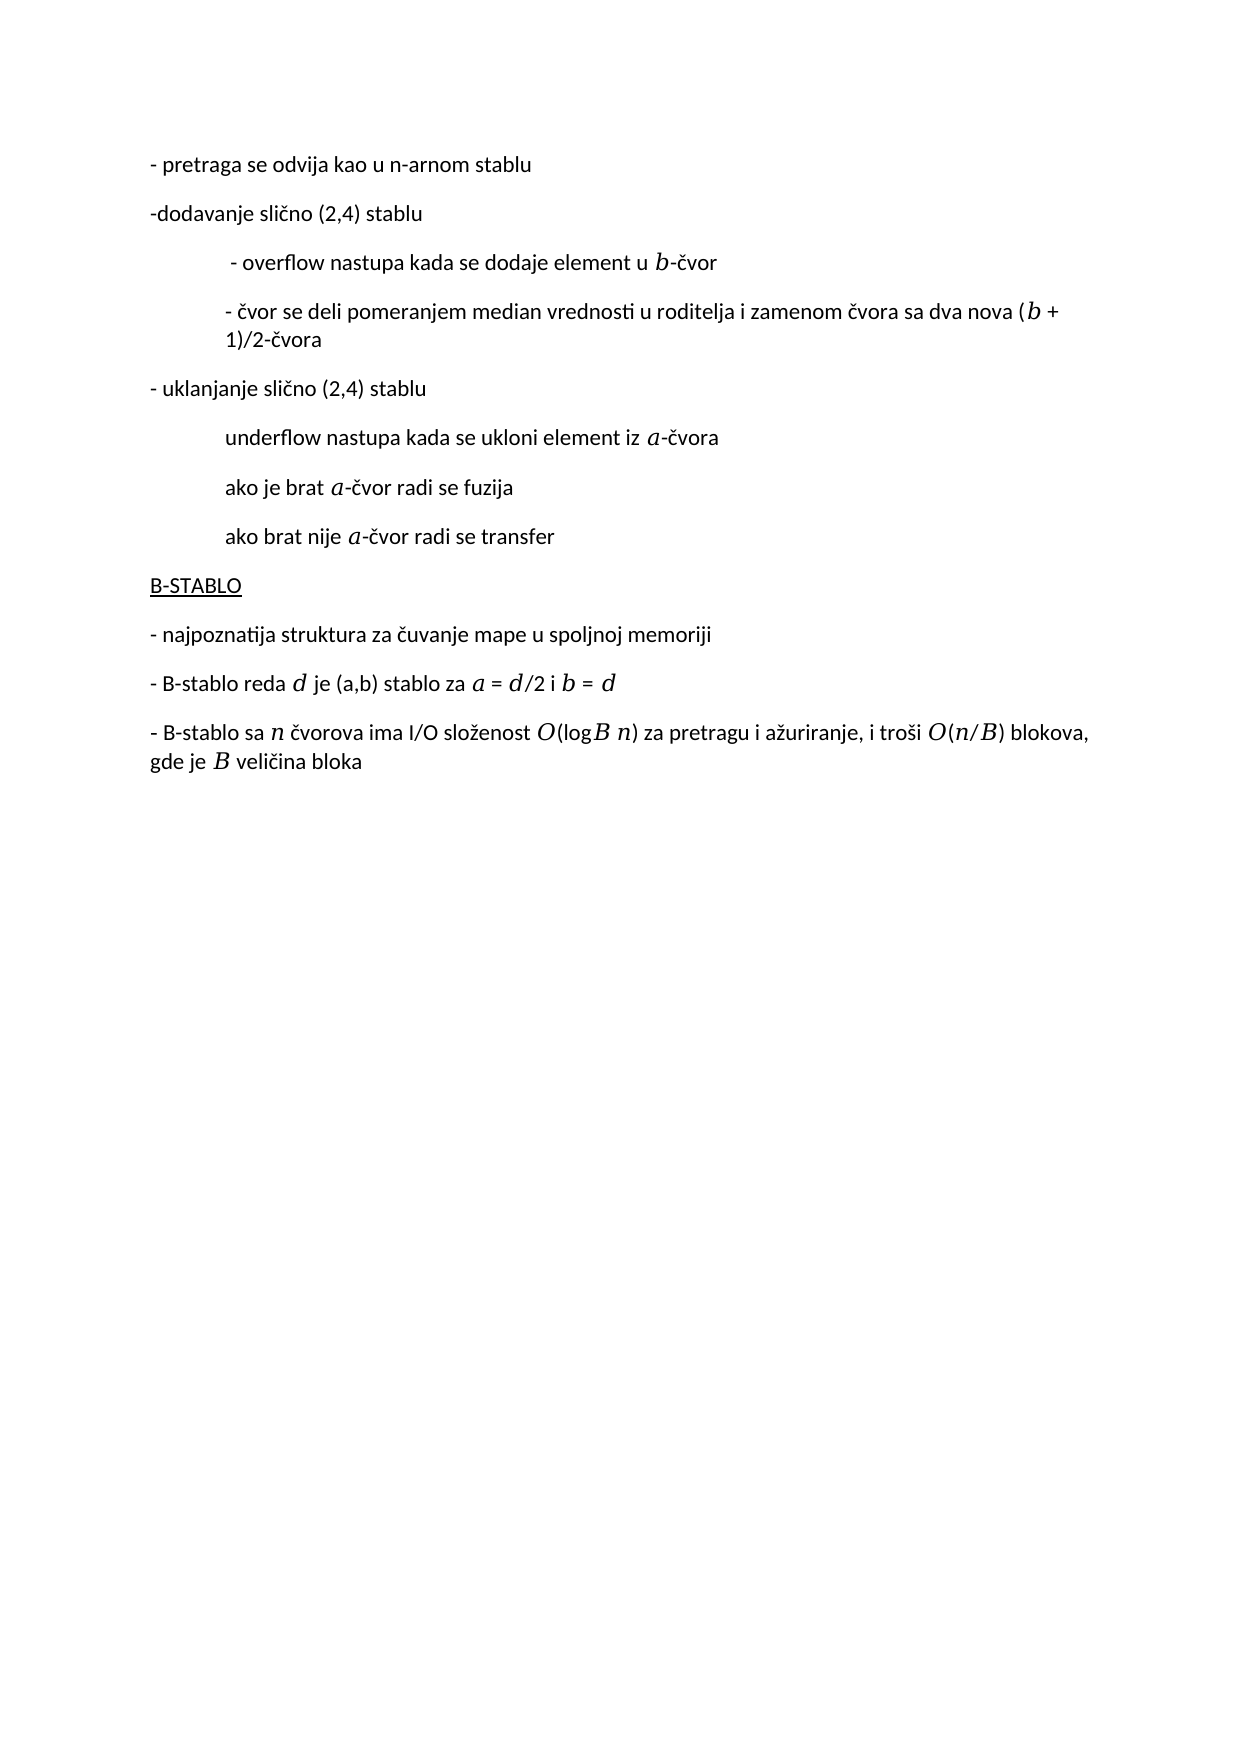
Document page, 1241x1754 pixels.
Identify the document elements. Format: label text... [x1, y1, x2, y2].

text - overflow nastupa kada se dodaje element u 𝑏-čvor [150, 248, 1090, 276]
text ako je brat 𝑎-čvor radi se fuzija [150, 472, 1090, 501]
text B-STABLO [150, 571, 1090, 599]
text ako brat nije 𝑎-čvor radi se transfer [150, 522, 1090, 550]
text - B-stablo reda 𝑑 je (a,b) stablo za 𝑎 = 𝑑/2 i 𝑏 = 𝑑 [150, 669, 1090, 697]
text - čvor se deli pomeranjem median vrednosti u roditelja i zamenom čvora sa dva nova (𝑏 + 1)/2-čvora [225, 297, 1090, 353]
text - najpoznatija struktura za čuvanje mape u spoljnoj memoriji [150, 620, 1090, 648]
text underflow nastupa kada se ukloni element iz 𝑎-čvora [150, 423, 1090, 452]
text -dodavanje slično (2,4) stablu [150, 199, 1090, 227]
text - uklanjanje slično (2,4) stablu [150, 374, 1090, 402]
text - pretraga se odvija kao u n-arnom stablu [150, 150, 1090, 178]
text - B-stablo sa 𝑛 čvorova ima I/O složenost 𝑂(log𝐵 𝑛) za pretragu i ažuriranje, i troši 𝑂(𝑛/𝐵) blokova, gde je 𝐵 veličina bloka [150, 718, 1090, 775]
